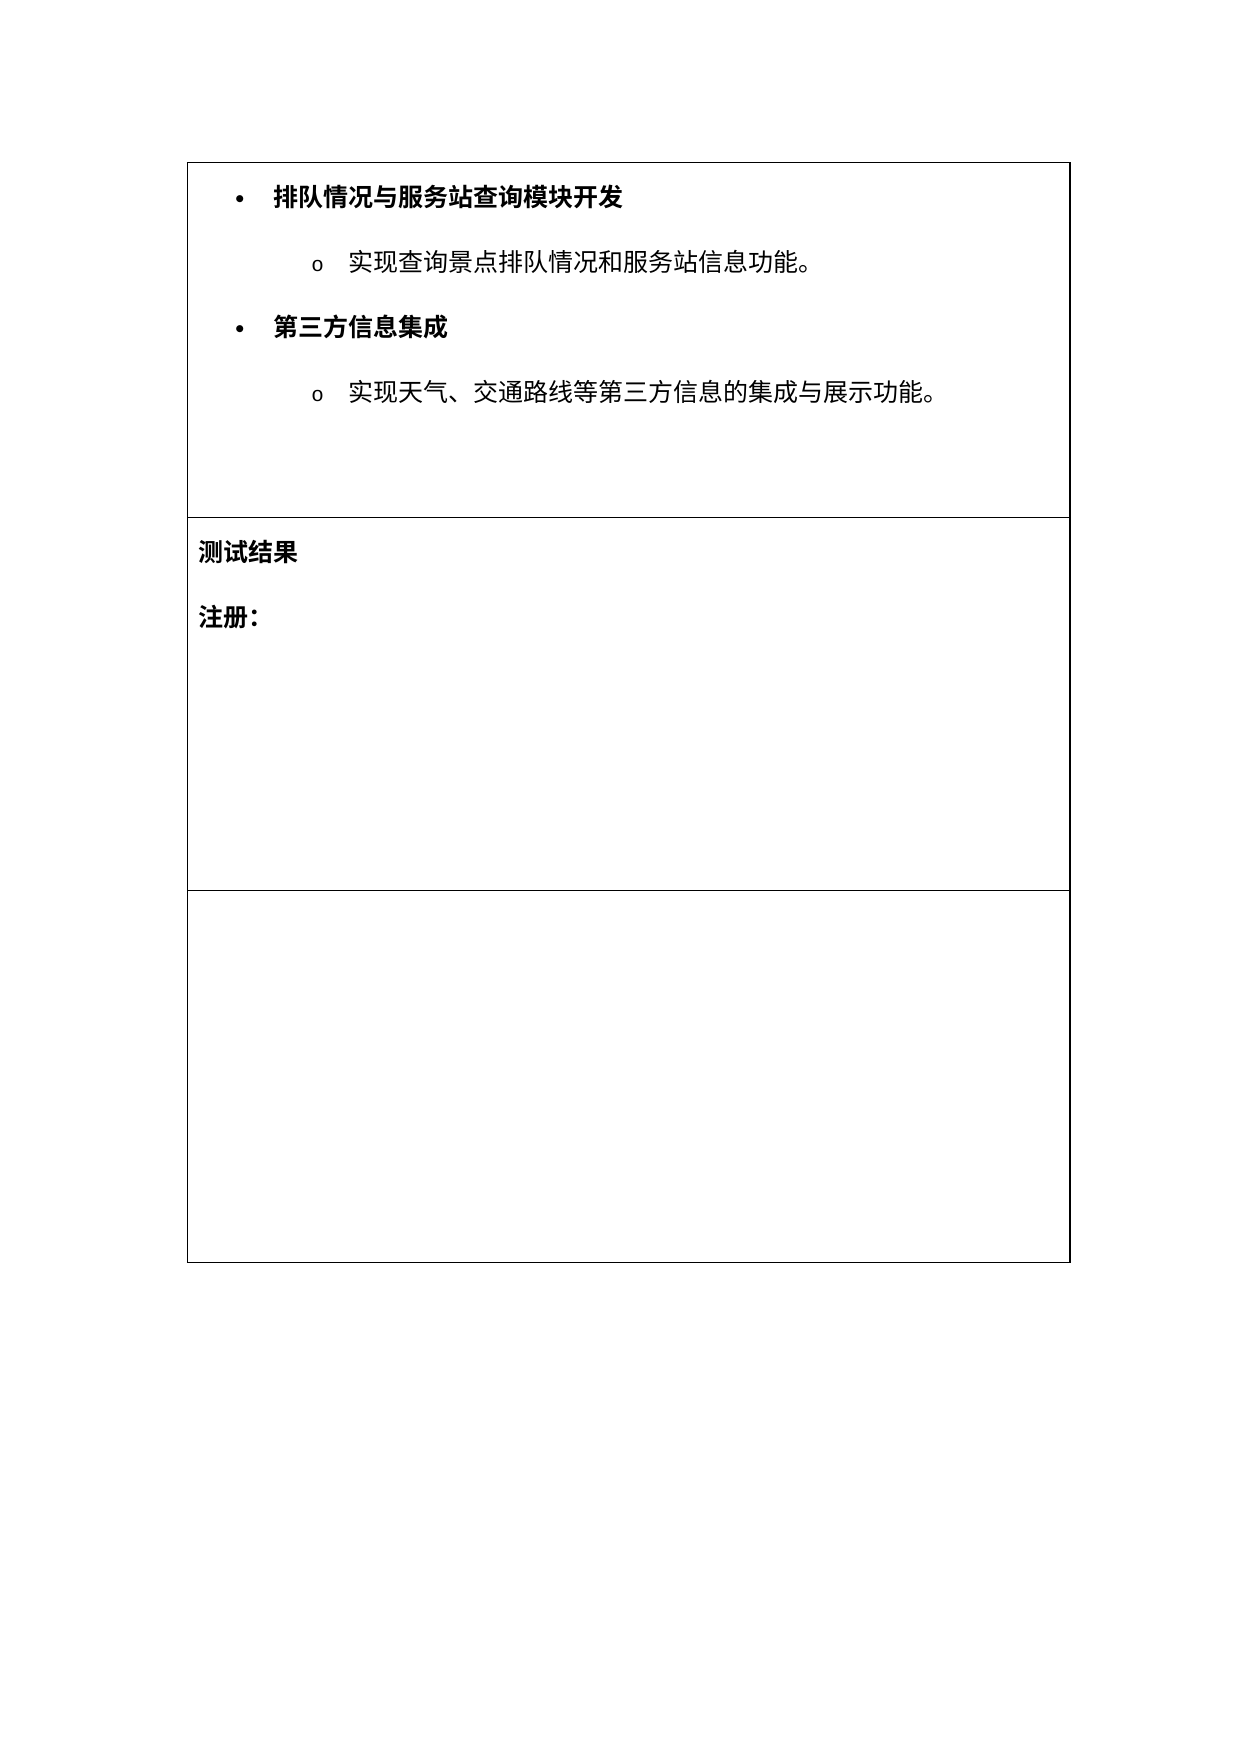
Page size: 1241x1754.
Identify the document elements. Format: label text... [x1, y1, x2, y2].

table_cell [188, 891, 1069, 1262]
table_cell 测试结果 注册： [188, 518, 1069, 889]
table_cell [188, 163, 1069, 517]
